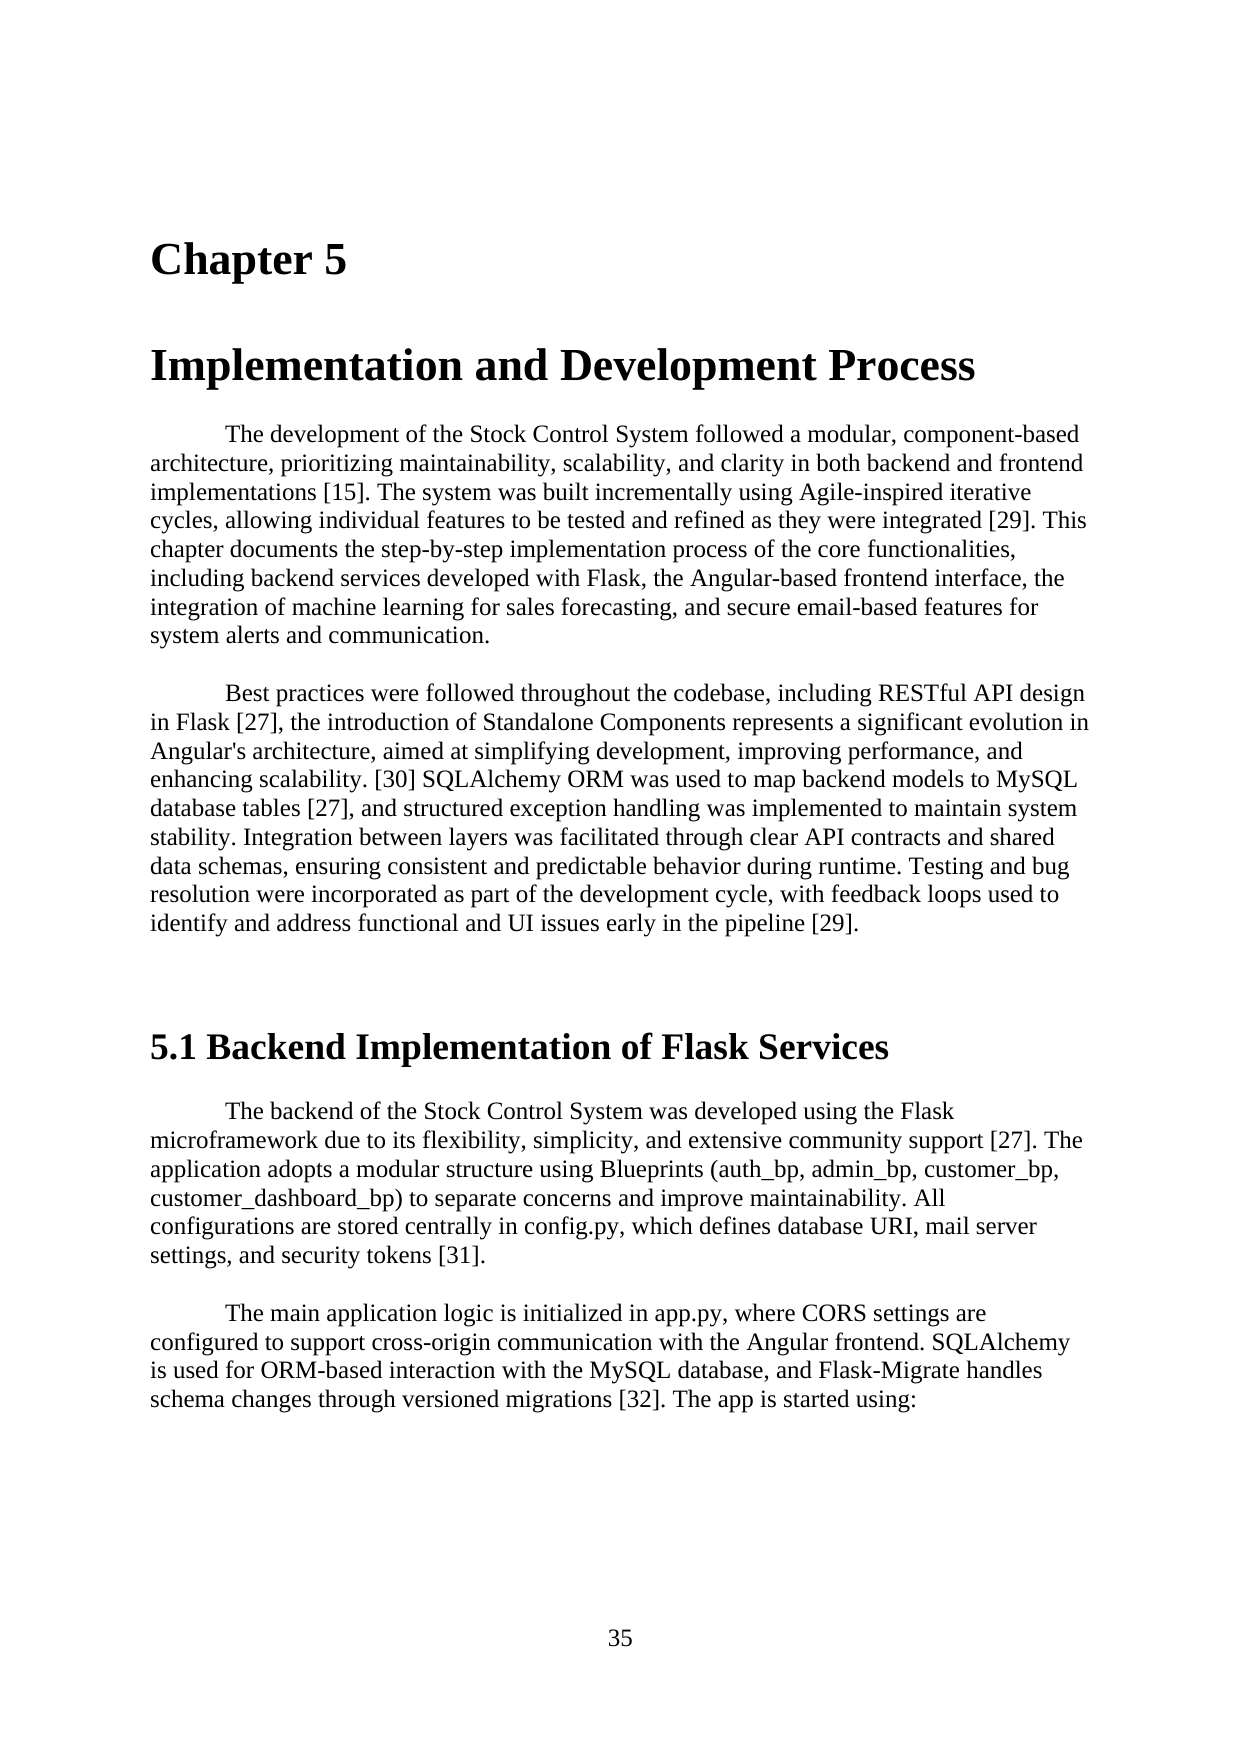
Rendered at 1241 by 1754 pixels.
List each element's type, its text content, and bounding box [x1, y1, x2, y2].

text 5.1 Backend Implementation of Flask Services [150, 1024, 1090, 1067]
text The main application logic is initialized in app.py, where CORS settings are configured to support cross-origin communication with the Angular frontend. SQLAlchemy is used for ORM-based interaction with the MySQL database, and Flask-Migrate handles schema changes through versioned migrations [32]. The app is started using: [150, 1298, 1090, 1413]
text Chapter 5 Implementation and Development Process [150, 232, 1090, 390]
text The backend of the Stock Control System was developed using the Flask microframework due to its flexibility, simplicity, and extensive community support [27]. The application adopts a modular structure using Blueprints (auth_bp, admin_bp, customer_bp, customer_dashboard_bp) to separate concerns and improve maintainability. All configurations are stored centrally in config.py, which defines database URI, mail server settings, and security tokens [31]. [150, 1096, 1090, 1269]
text Best practices were followed throughout the codebase, including RESTful API design in Flask [27], the introduction of Standalone Components represents a significant evolution in Angular's architecture, aimed at simplifying development, improving performance, and enhancing scalability. [30] SQLAlchemy ORM was used to map backend models to MySQL database tables [27], and structured exception handling was implemented to maintain system stability. Integration between layers was facilitated through clear API contracts and shared data schemas, ensuring consistent and predictable behavior during runtime. Testing and bug resolution were incorporated as part of the development cycle, with feedback loops used to identify and address functional and UI issues early in the pipeline [29]. [150, 678, 1090, 937]
text The development of the Stock Control System followed a modular, component-based architecture, prioritizing maintainability, scalability, and clarity in both backend and frontend implementations [15]. The system was built incrementally using Agile-inspired iterative cycles, allowing individual features to be tested and refined as they were integrated [29]. This chapter documents the step-by-step implementation process of the core functionalities, including backend services developed with Flask, the Angular-based frontend interface, the integration of machine learning for sales forecasting, and secure email-based features for system alerts and communication. [150, 419, 1090, 649]
